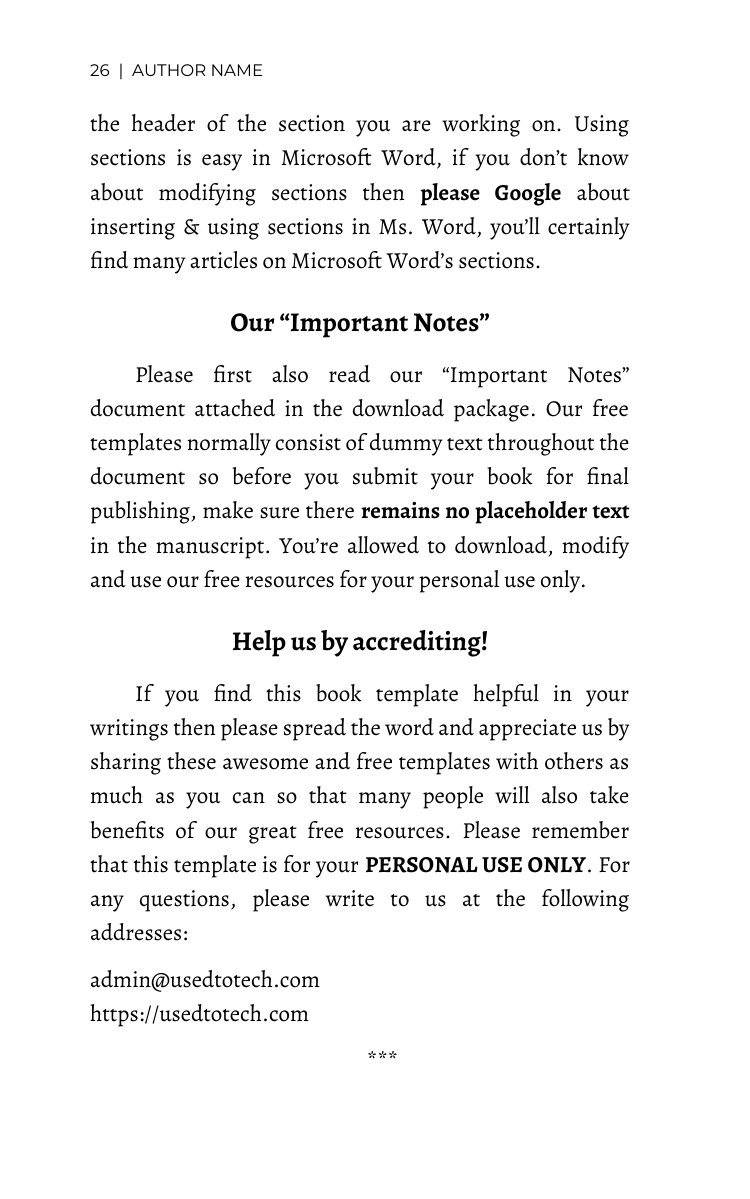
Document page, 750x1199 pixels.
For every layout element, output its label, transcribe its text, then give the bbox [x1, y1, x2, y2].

text Please first also read our “Important Notes” document attached in the download package. Our free templates normally consist of dummy text throughout the document so before you submit your book for final publishing, make sure there remains no placeholder text in the manuscript. You’re allowed to download, modify and use our free resources for your personal use only. [90, 359, 630, 595]
subtitle Our “Important Notes” [90, 304, 630, 341]
text If you find this book template helpful in your writings then please spread the word and appreciate us by sharing these awesome and free templates with others as much as you can so that many people will also take benefits of our great free resources. Please remember that this template is for your PERSONAL USE ONLY. For any questions, please write to us at the following addresses: [90, 678, 630, 948]
text *** [90, 1045, 630, 1076]
text https://usedtotech.com [90, 998, 630, 1029]
text admin@usedtotech.com [90, 964, 630, 995]
subtitle Help us by accrediting! [90, 623, 630, 660]
